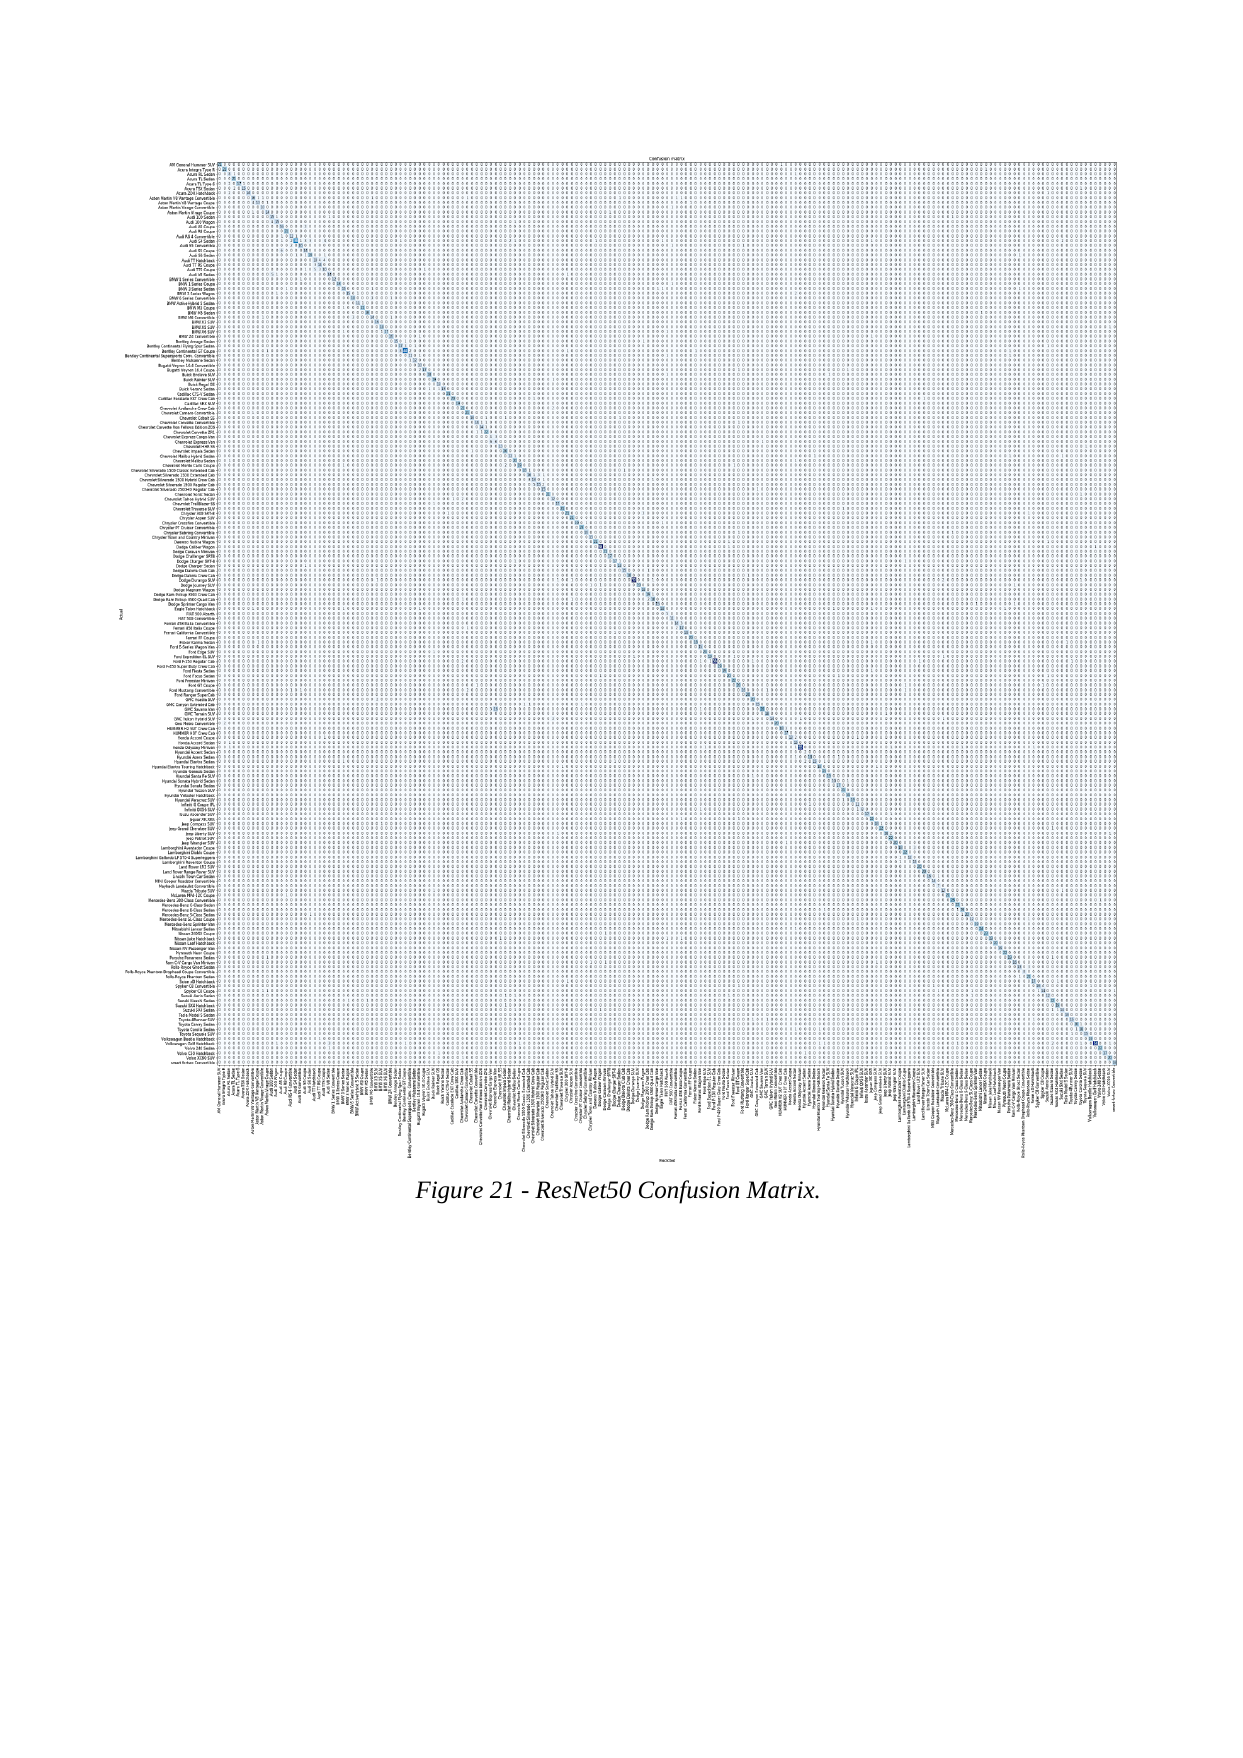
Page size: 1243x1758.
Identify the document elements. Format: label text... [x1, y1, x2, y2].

text Figure 21 - ResNet50 Confusion Matrix. [415, 1177, 910, 1204]
picture [117, 154, 1120, 1165]
